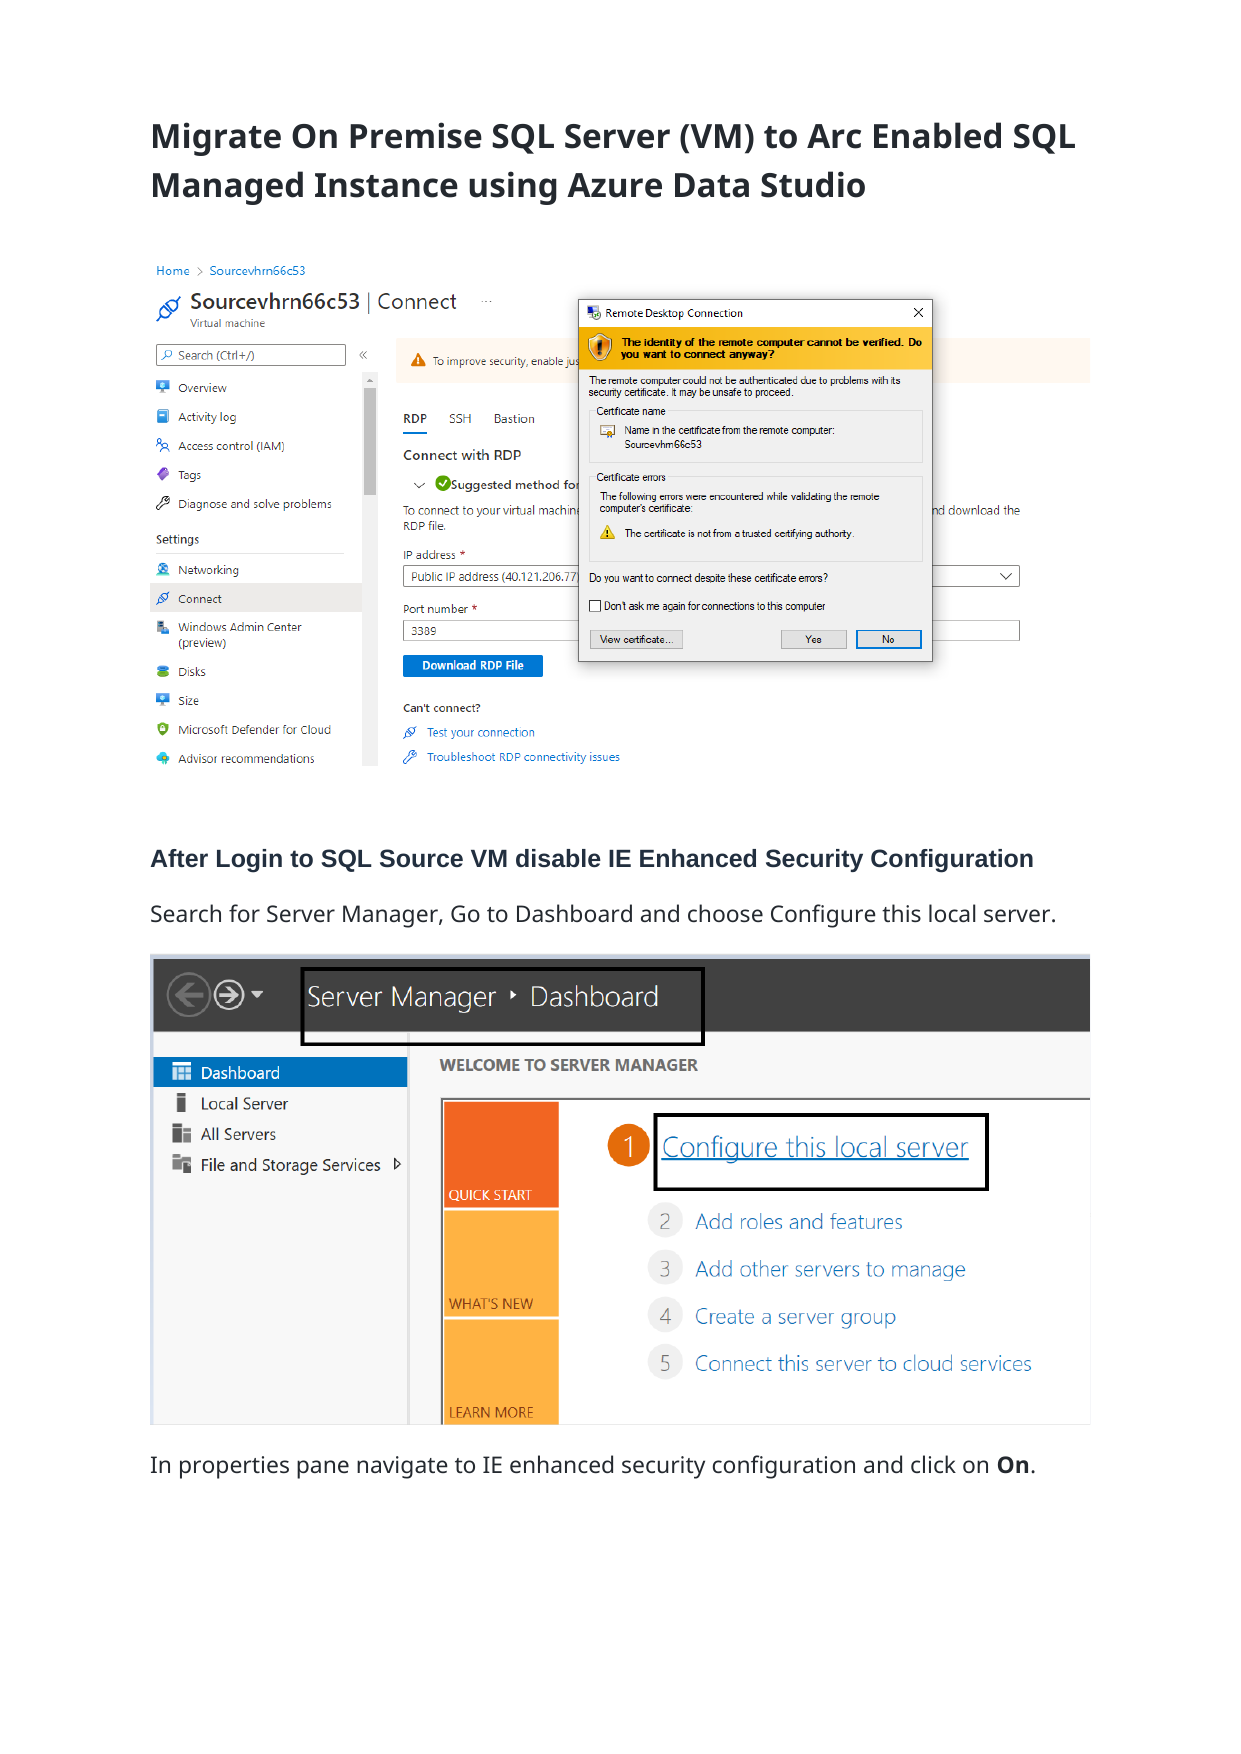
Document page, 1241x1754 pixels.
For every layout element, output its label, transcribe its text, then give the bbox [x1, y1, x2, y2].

text Search for Server Manager, Go to Dashboard and choose Configure this local server. [150, 898, 1090, 929]
picture [150, 263, 1091, 766]
picture [150, 953, 1091, 1425]
text In properties pane navigate to IE enhanced security configuration and click on On. [150, 1449, 1090, 1481]
text After Login to SQL Source VM disable IE Enhanced Security Configuration [150, 844, 1090, 873]
